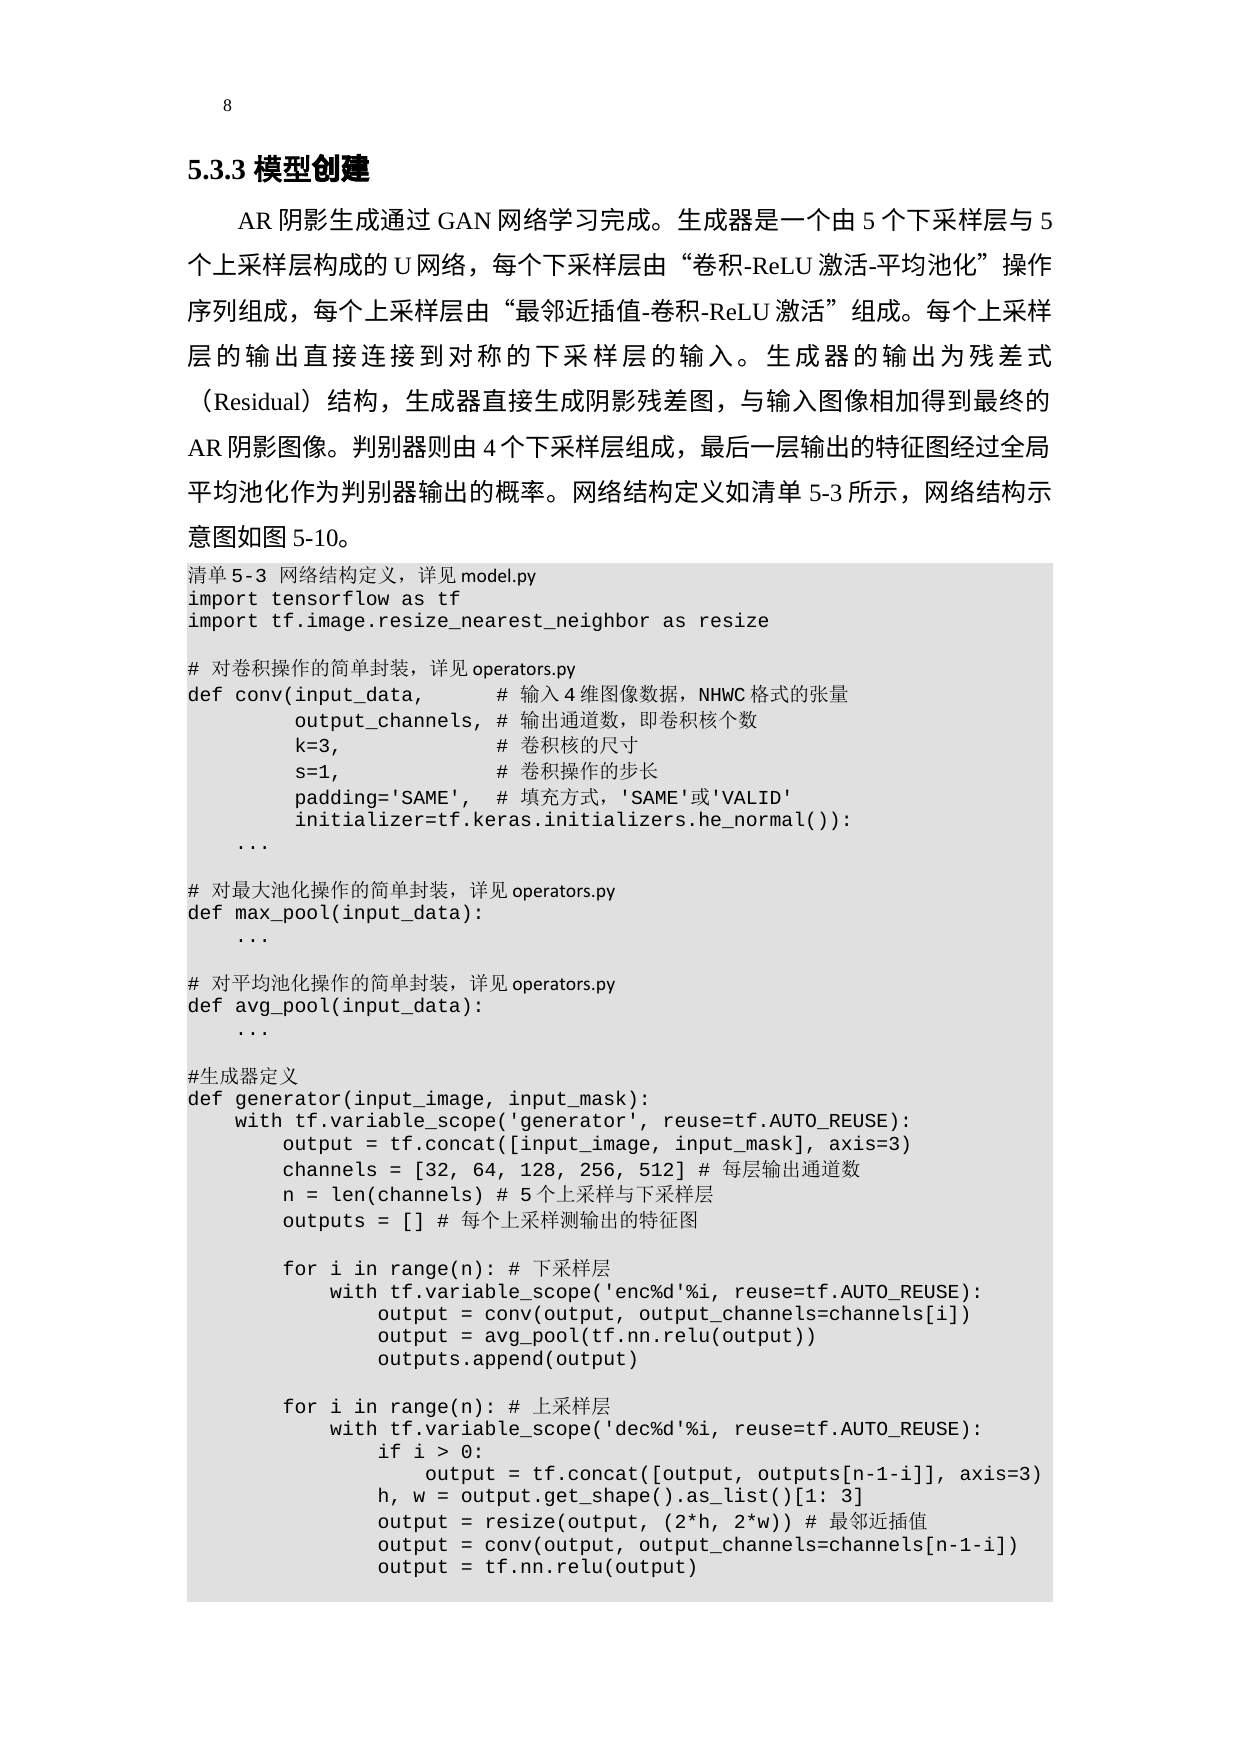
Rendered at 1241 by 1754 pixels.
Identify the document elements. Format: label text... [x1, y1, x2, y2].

text k=3, # 卷积核的尺寸 [187, 733, 1053, 759]
text channels = [32, 64, 128, 256, 512] # 每层输出通道数 [187, 1156, 1053, 1182]
text output = tf.concat([input_image, input_mask], axis=3) [187, 1134, 1053, 1156]
text ... [187, 926, 1053, 948]
text output = avg_pool(tf.nn.relu(output)) [187, 1326, 1053, 1349]
text ... [187, 1018, 1053, 1041]
text AR阴影生成通过GAN网络学习完成。生成器是一个由5个下采样层与5个上采样层构成的U网络，每个下采样层由“卷积-ReLU激活-平均池化”操作序列组成，每个上采样层由“最邻近插值-卷积-ReLU激活”组成。每个上采样层的输出直接连接到对称的下采样层的输入。生成器的输出为残差式（Residual）结构，生成器直接生成阴影残差图，与输入图像相加得到最终的AR阴影图像。判别器则由4个下采样层组成，最后一层输出的特征图经过全局平均池化作为判别器输出的概率。网络结构定义如清单5-3所示，网络结构示意图如图5-10。 [187, 201, 1053, 554]
text def max_pool(input_data): [187, 903, 1053, 926]
text n = len(channels) # 5个上采样与下采样层 [187, 1182, 1053, 1208]
text 5.3.3 模型创建 [187, 150, 1053, 185]
text s=1, # 卷积操作的步长 [187, 759, 1053, 784]
text def conv(input_data, # 输入4维图像数据，NHWC格式的张量 [187, 682, 1053, 707]
text padding='SAME', # 填充方式，'SAME'或'VALID' [187, 784, 1053, 810]
text output_channels, # 输出通道数，即卷积核个数 [187, 707, 1053, 733]
text output = resize(output, (2*h, 2*w)) # 最邻近插值 [187, 1509, 1053, 1534]
text outputs = [] # 每个上采样测输出的特征图 [187, 1208, 1053, 1233]
text def generator(input_image, input_mask): [187, 1089, 1053, 1111]
text if i > 0: [187, 1442, 1053, 1464]
text #生成器定义 [187, 1063, 1053, 1089]
text h, w = output.get_shape().as_list()[1: 3] [187, 1486, 1053, 1509]
text # 对卷积操作的简单封装，详见operators.py [187, 656, 1053, 682]
text output = conv(output, output_channels=channels[n-1-i]) [187, 1534, 1053, 1557]
text initializer=tf.keras.initializers.he_normal()): [187, 810, 1053, 833]
text def avg_pool(input_data): [187, 996, 1053, 1018]
text outputs.append(output) [187, 1349, 1053, 1371]
text import tf.image.resize_nearest_neighbor as resize [187, 611, 1053, 633]
text output = conv(output, output_channels=channels[i]) [187, 1304, 1053, 1326]
text import tensorflow as tf [187, 589, 1053, 611]
text ... [187, 833, 1053, 855]
text output = tf.concat([output, outputs[n-1-i]], axis=3) [187, 1464, 1053, 1486]
text with tf.variable_scope('generator', reuse=tf.AUTO_REUSE): [187, 1111, 1053, 1134]
text output = tf.nn.relu(output) [187, 1557, 1053, 1579]
text with tf.variable_scope('dec%d'%i, reuse=tf.AUTO_REUSE): [187, 1419, 1053, 1442]
text for i in range(n): # 上采样层 [187, 1393, 1053, 1419]
text for i in range(n): # 下采样层 [187, 1256, 1053, 1282]
text # 对平均池化操作的简单封装，详见operators.py [187, 970, 1053, 996]
text # 对最大池化操作的简单封装，详见operators.py [187, 877, 1053, 903]
text with tf.variable_scope('enc%d'%i, reuse=tf.AUTO_REUSE): [187, 1282, 1053, 1304]
text 清单5-3 网络结构定义，详见model.py [187, 563, 1053, 589]
